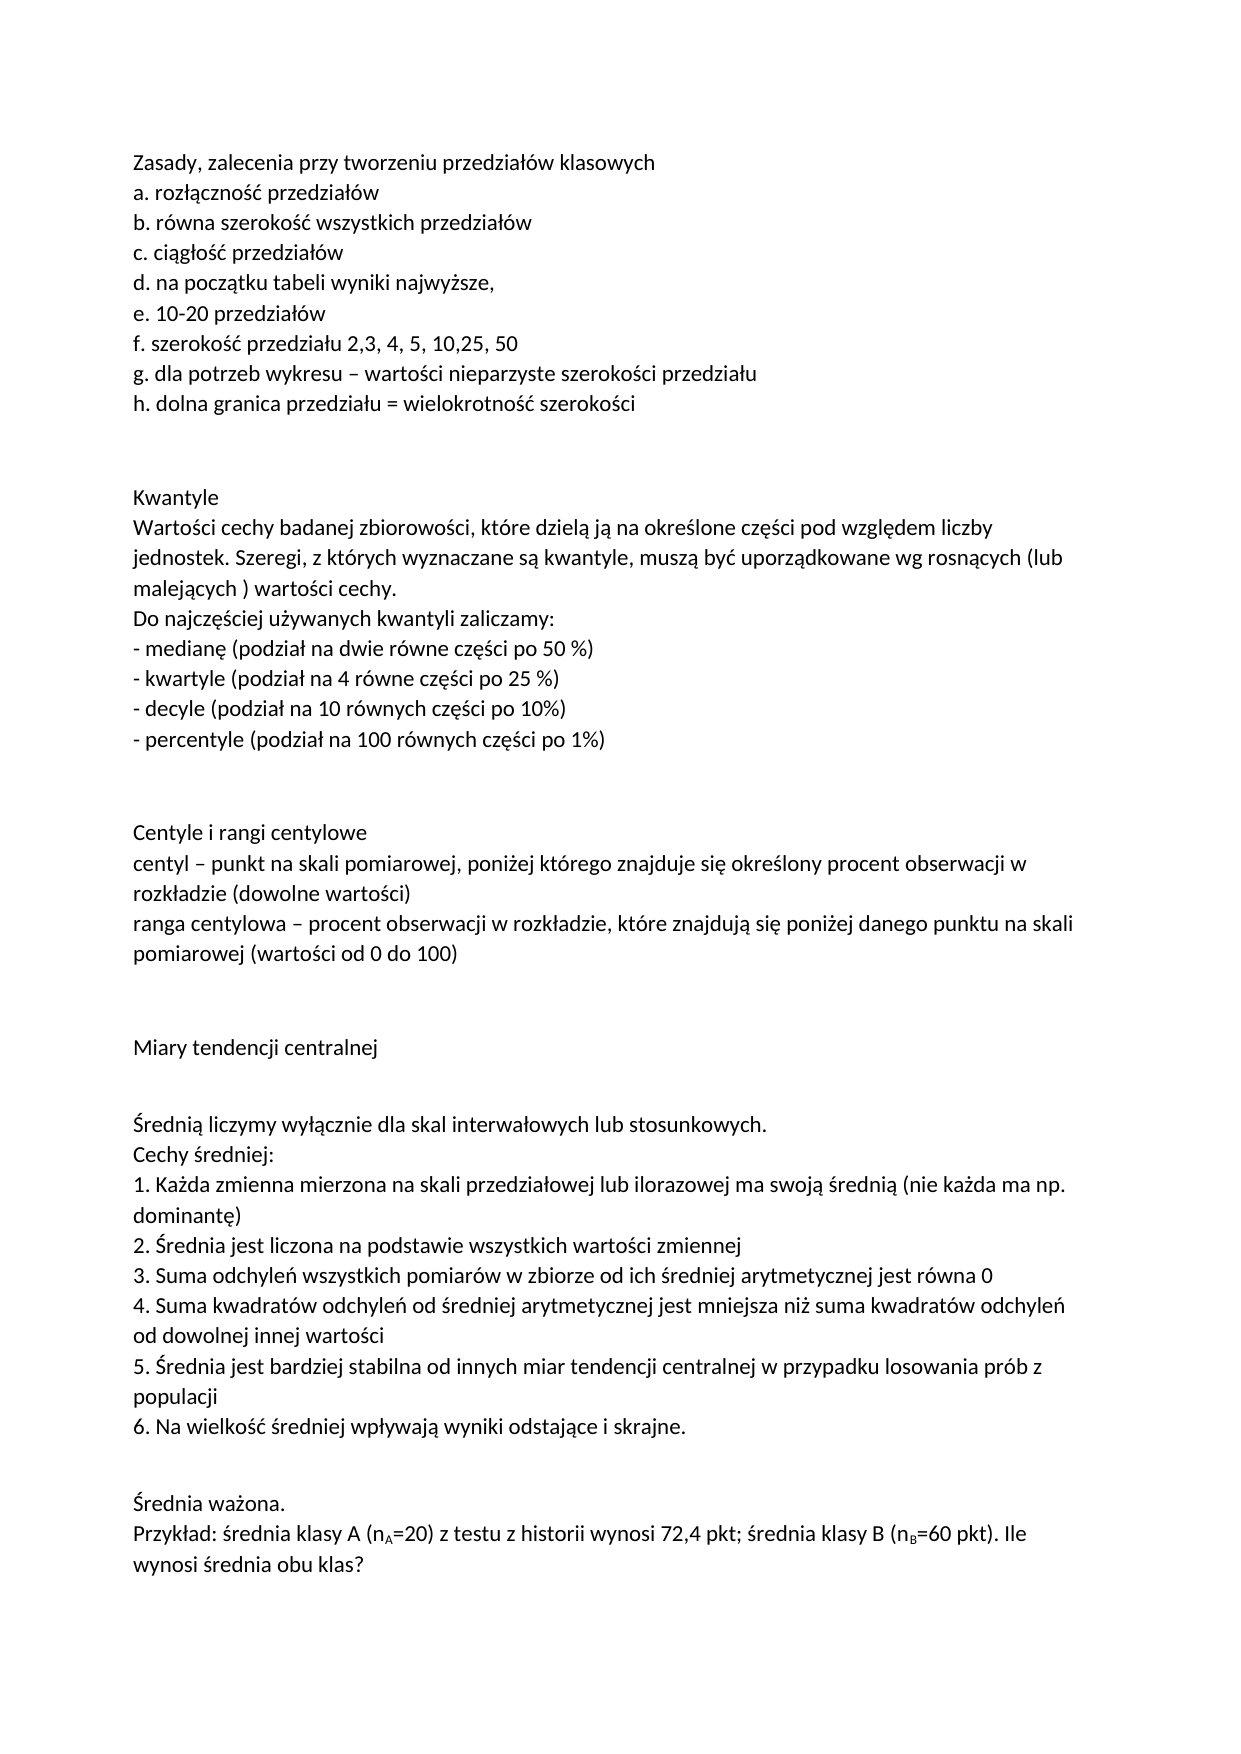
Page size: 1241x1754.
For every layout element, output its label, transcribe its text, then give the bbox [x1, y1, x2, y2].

text Zasady, zalecenia przy tworzeniu przedziałów klasowych a. rozłączność przedziałów b. równa szerokość wszystkich przedziałów c. ciągłość przedziałów d. na początku tabeli wyniki najwyższe, e. 10-20 przedziałów f. szerokość przedziału 2,3, 4, 5, 10,25, 50 g. dla potrzeb wykresu – wartości nieparzyste szerokości przedziału h. dolna granica przedziału = wielokrotność szerokości [133, 148, 1093, 417]
text Miary tendencji centralnej [133, 1033, 1093, 1061]
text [133, 1489, 1093, 1578]
text Kwantyle Wartości cechy badanej zbiorowości, które dzielą ją na określone części pod względem liczby jednostek. Szeregi, z których wyznaczane są kwantyle, muszą być uporządkowane wg rosnących (lub malejących ) wartości cechy. Do najczęściej używanych kwantyli zaliczamy: - medianę (podział na dwie równe części po 50 %) - kwartyle (podział na 4 równe części po 25 %) - decyle (podział na 10 równych części po 10%) - percentyle (podział na 100 równych części po 1%) [133, 483, 1093, 753]
text Średnią liczymy wyłącznie dla skal interwałowych lub stosunkowych. Cechy średniej: 1. Każda zmienna mierzona na skali przedziałowej lub ilorazowej ma swoją średnią (nie każda ma np. dominantę) 2. Średnia jest liczona na podstawie wszystkich wartości zmiennej 3. Suma odchyleń wszystkich pomiarów w zbiorze od ich średniej arytmetycznej jest równa 0 4. Suma kwadratów odchyleń od średniej arytmetycznej jest mniejsza niż suma kwadratów odchyleń od dowolnej innej wartości 5. Średnia jest bardziej stabilna od innych miar tendencji centralnej w przypadku losowania prób z populacji 6. Na wielkość średniej wpływają wyniki odstające i skrajne. [133, 1080, 1093, 1470]
text Centyle i rangi centylowe centyl – punkt na skali pomiarowej, poniżej którego znajduje się określony procent obserwacji w rozkładzie (dowolne wartości) ranga centylowa – procent obserwacji w rozkładzie, które znajdują się poniżej danego punktu na skali pomiarowej (wartości od 0 do 100) [133, 818, 1093, 967]
